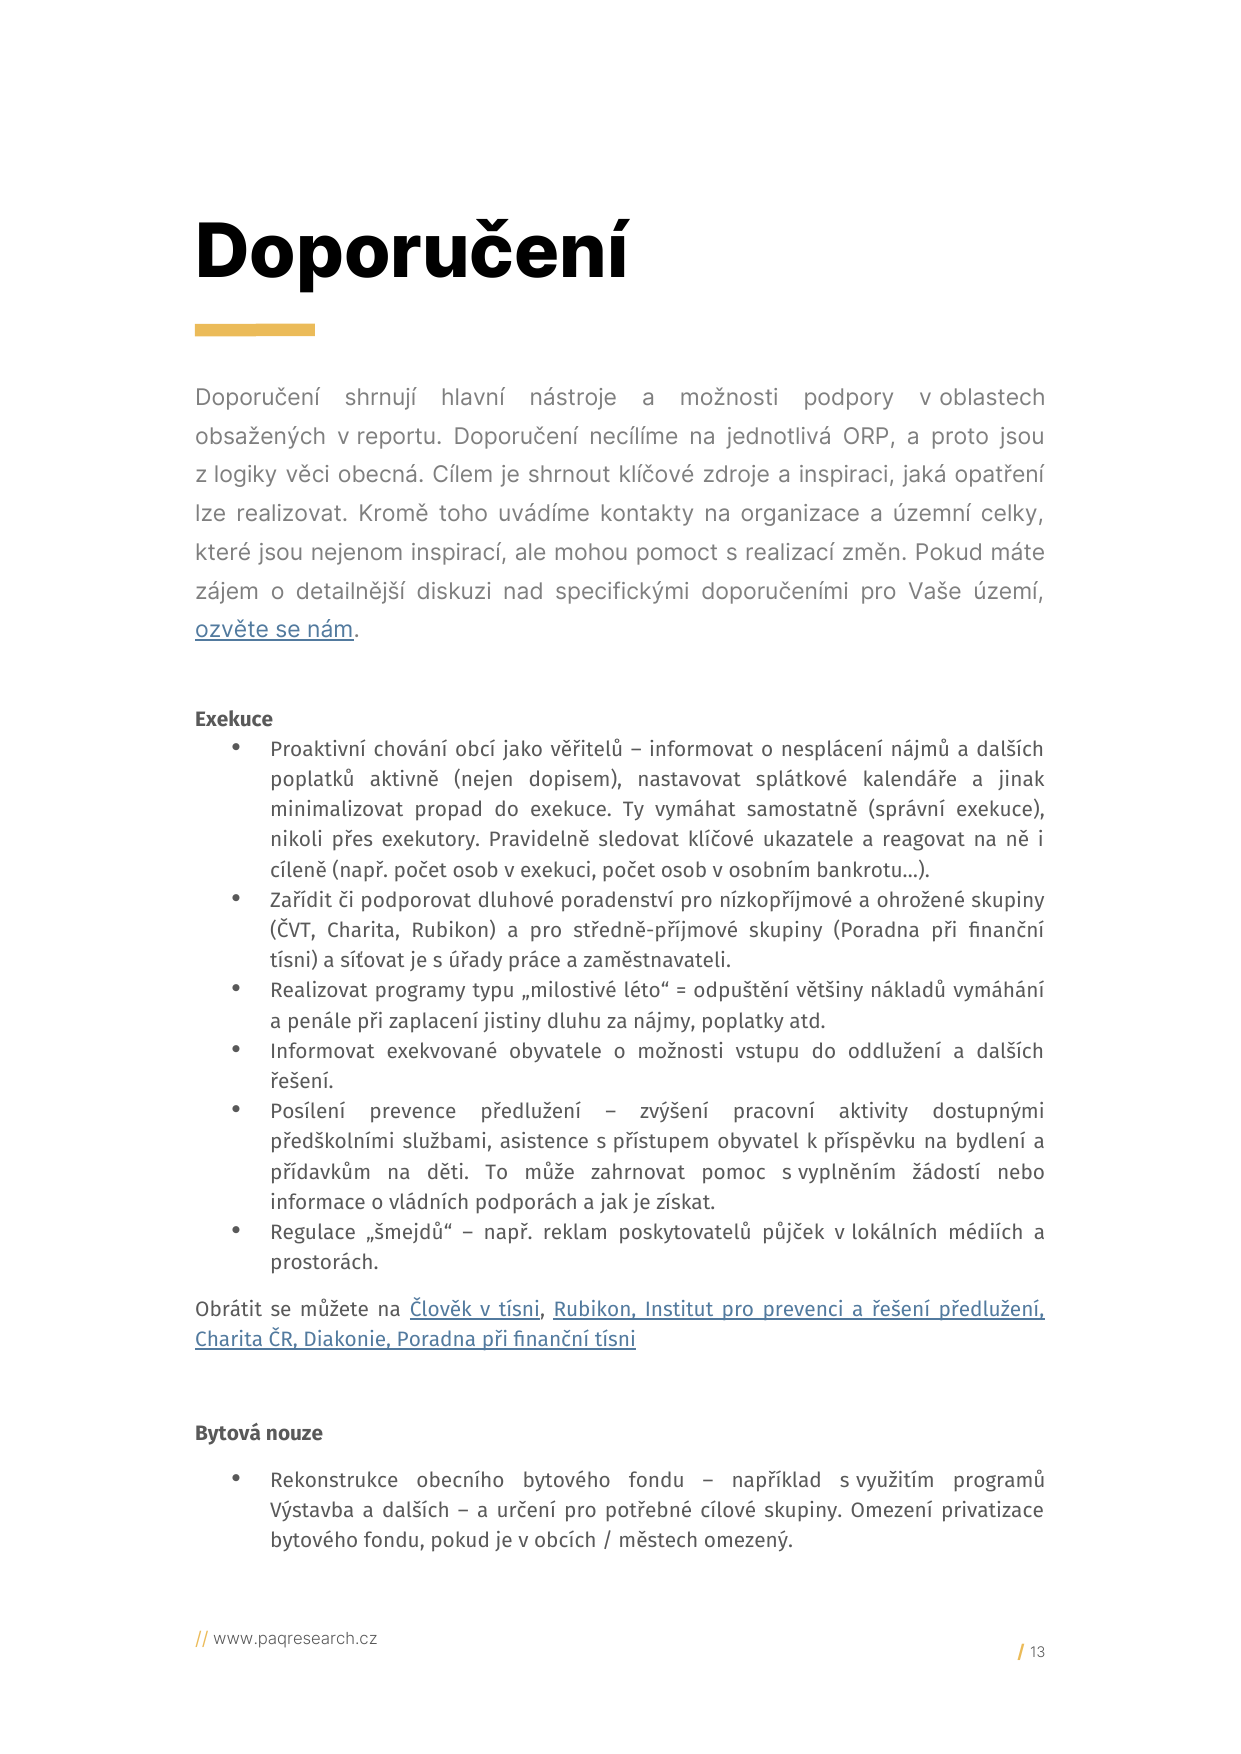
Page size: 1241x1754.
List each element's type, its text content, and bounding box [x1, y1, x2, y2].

list Proaktivní chování obcí jako věřitelů – informovat o nesplácení nájmů a dalších poplatků aktivně (nejen dopisem), nastavovat splátkové kalendáře a jinak minimalizovat propad do exekuce. Ty vymáhat samostatně (správní exekuce), nikoli přes exekutory. Pravidelně sledovat klíčové ukazatele a reagovat na ně i cíleně (např. počet osob v exekuci, počet osob v osobním bankrotu…). [232, 731, 1045, 882]
text Doporučení shrnují hlavní nástroje a možnosti podpory v oblastech obsažených v reportu. Doporučení necílíme na jednotlivá ORP, a proto jsou z logiky věci obecná. Cílem je shrnout klíčové zdroje a inspiraci, jaká opatření lze realizovat. Kromě toho uvádíme kontakty na organizace a územní celky, které jsou nejenom inspirací, ale mohou pomoct s realizací změn. Pokud máte zájem o detailnější diskuzi nad specifickými doporučeními pro Vaše území, ozvěte se nám. [195, 383, 1045, 643]
list Zařídit či podporovat dluhové poradenství pro nízkopříjmové a ohrožené skupiny (ČVT, Charita, Rubikon) a pro středně-příjmové skupiny (Poradna při finanční tísni) a síťovat je s úřady práce a zaměstnavateli. [232, 882, 1045, 973]
text Obrátit se můžete na Člověk v tísni, Rubikon, Institut pro prevenci a řešení předlužení, Charita ČR, Diakonie, Poradna při finanční tísni [195, 1292, 1045, 1352]
list Posílení prevence předlužení – zvýšení pracovní aktivity dostupnými předškolními službami, asistence s přístupem obyvatel k příspěvku na bydlení a přídavkům na děti. To může zahrnovat pomoc s vyplněním žádostí nebo informace o vládních podporách a jak je získat. [232, 1094, 1045, 1215]
list Regulace „šmejdů“ – např. reklam poskytovatelů půjček v lokálních médiích a prostorách. [232, 1215, 1045, 1275]
list Informovat exekvované obyvatele o možnosti vstupu do oddlužení a dalších řešení. [232, 1033, 1045, 1094]
text Bytová nouze [195, 1416, 1045, 1446]
list Rekonstrukce obecního bytového fondu – například s využitím programů Výstavba a dalších – a určení pro potřebné cílové skupiny. Omezení privatizace bytového fondu, pokud je v obcích / městech omezený. [232, 1463, 1045, 1553]
text Exekuce [195, 671, 1045, 731]
list Realizovat programy typu „milostivé léto“ = odpuštění většiny nákladů vymáhání a penále při zaplacení jistiny dluhu za nájmy, poplatky atd. [232, 973, 1045, 1033]
subtitle Doporučení [195, 205, 1045, 296]
